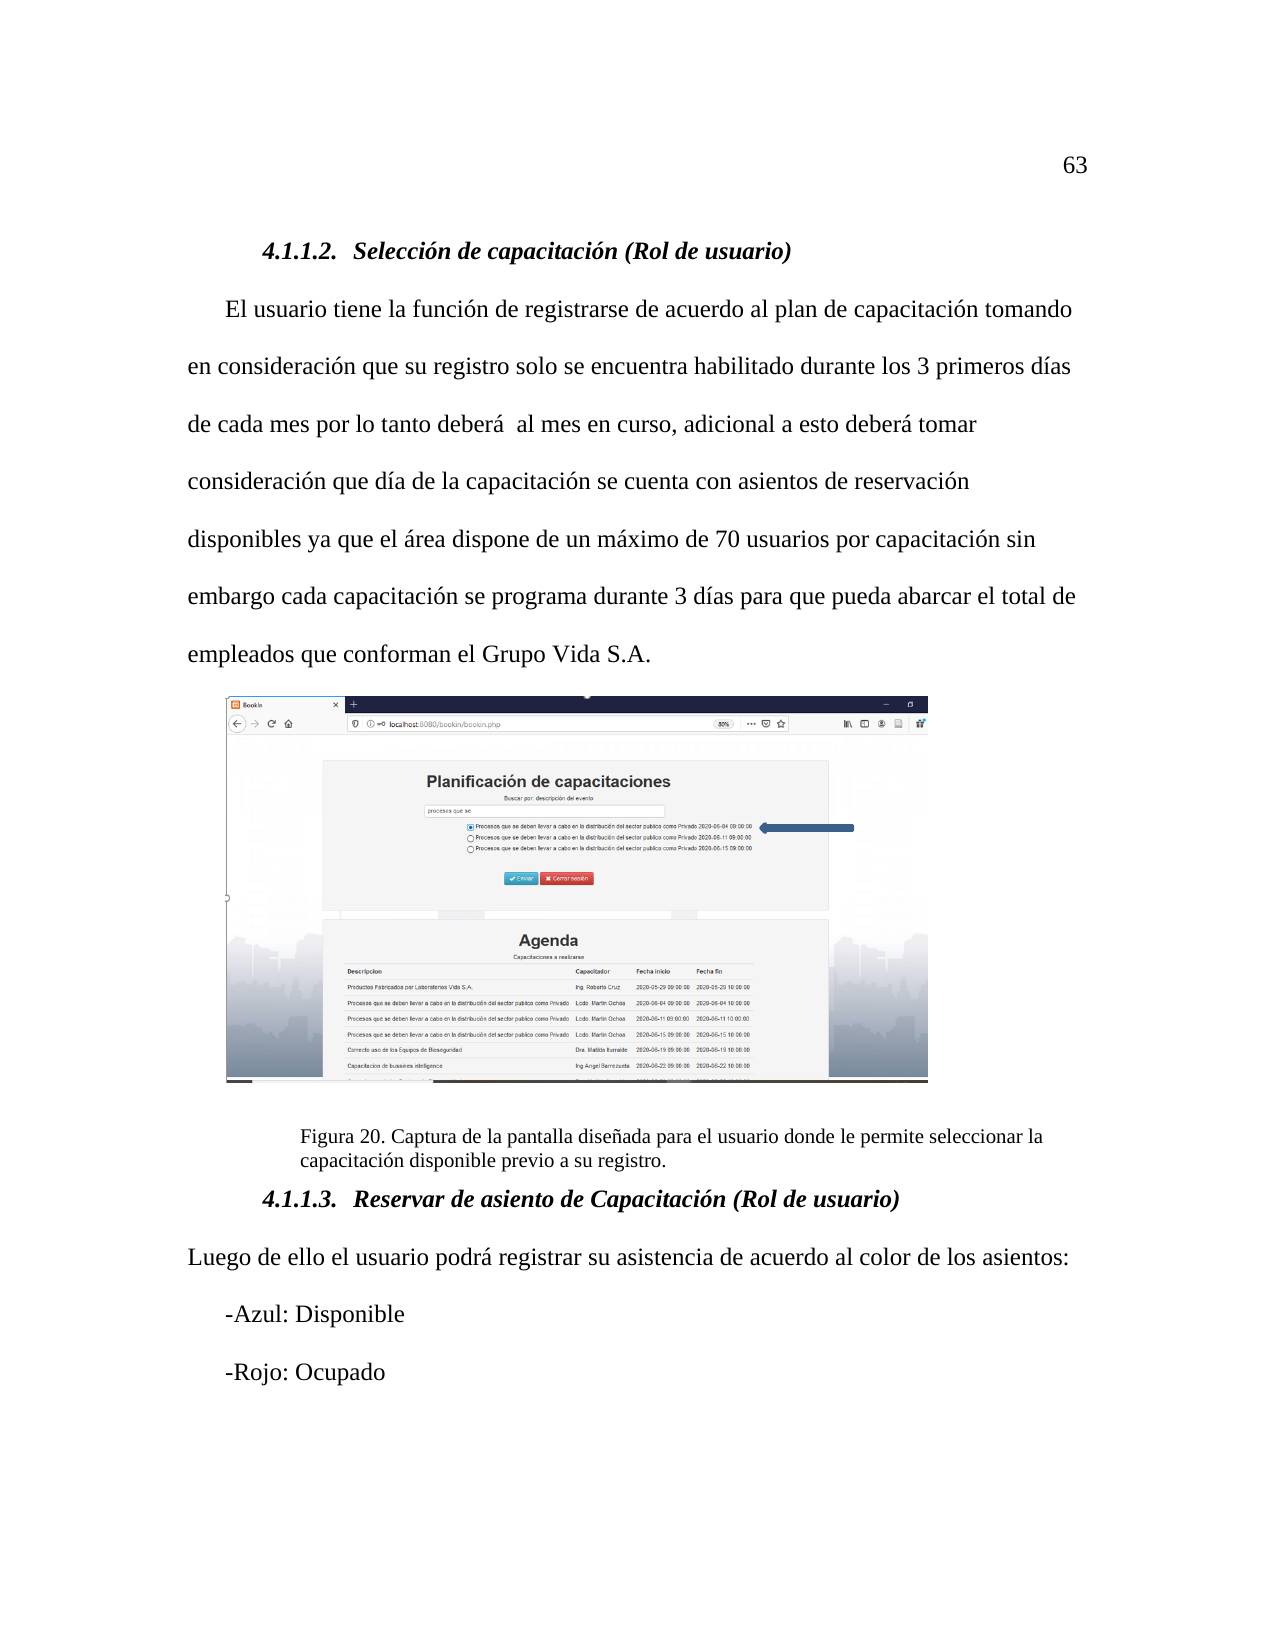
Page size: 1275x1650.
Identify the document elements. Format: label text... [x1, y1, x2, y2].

picture [225, 696, 928, 1083]
text Figura 20. Captura de la pantalla diseñada para el usuario donde le permite seleccionar la capacitación disponible previo a su registro. [300, 1124, 1087, 1172]
text El usuario tiene la función de registrarse de acuerdo al plan de capacitación tomando en consideración que su registro solo se encuentra habilitado durante los 3 primeros días de cada mes por lo tanto deberá al mes en curso, adicional a esto deberá tomar consideración que día de la capacitación se cuenta con asientos de reservación disponibles ya que el área dispone de un máximo de 70 usuarios por capacitación sin embargo cada capacitación se programa durante 3 días para que pueda abarcar el total de empleados que conforman el Grupo Vida S.A. [187, 294, 1087, 667]
text Luego de ello el usuario podrá registrar su asistencia de acuerdo al color de los asientos: [187, 1242, 1087, 1271]
text -Azul: Disponible [225, 1299, 1087, 1328]
subtitle Reservar de asiento de Capacitación (Rol de usuario) [262, 1184, 1087, 1213]
subtitle Selección de capacitación (Rol de usuario) [262, 236, 1087, 265]
text -Rojo: Ocupado [225, 1357, 1087, 1386]
